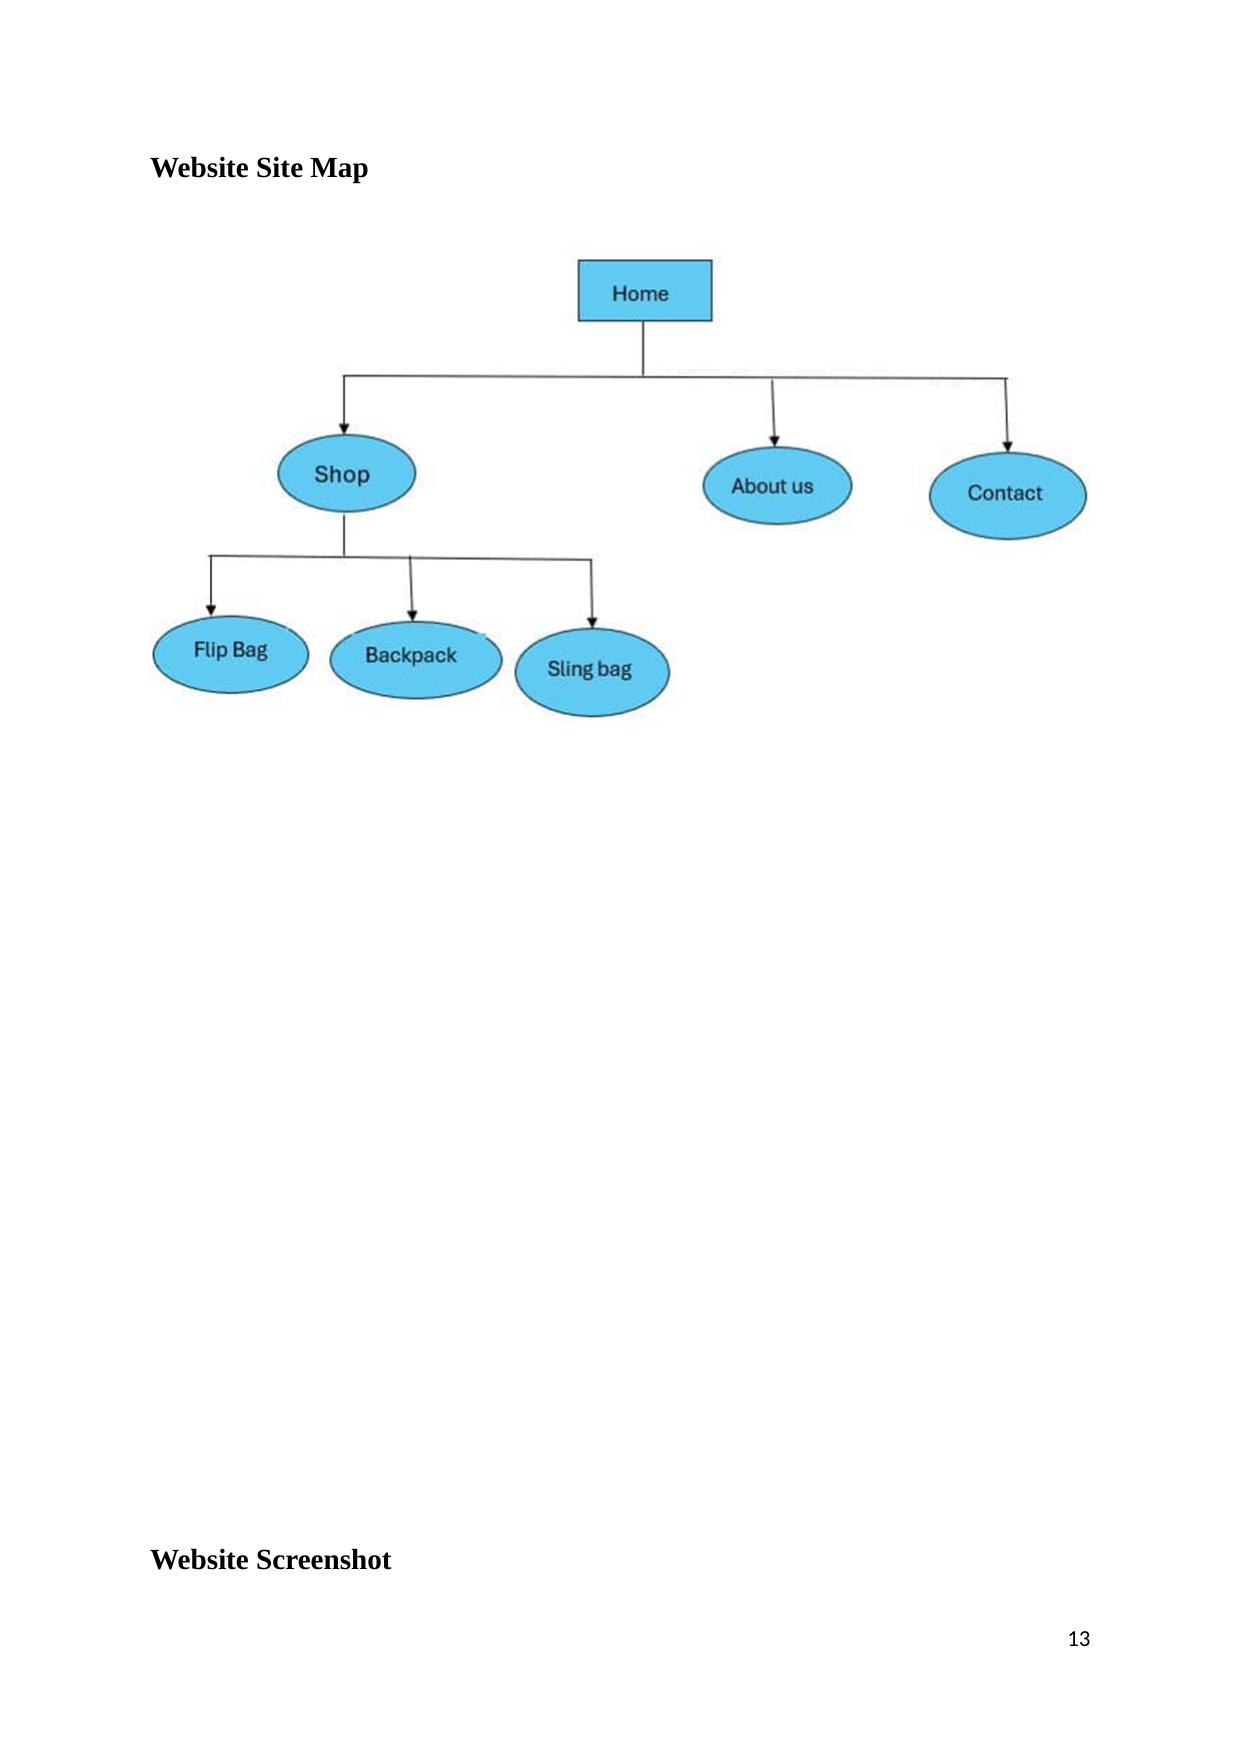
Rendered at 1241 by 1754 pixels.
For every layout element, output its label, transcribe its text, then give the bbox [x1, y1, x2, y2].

text Website Screenshot [150, 1542, 1090, 1576]
text Website Site Map [150, 150, 1090, 183]
picture [150, 202, 1090, 724]
